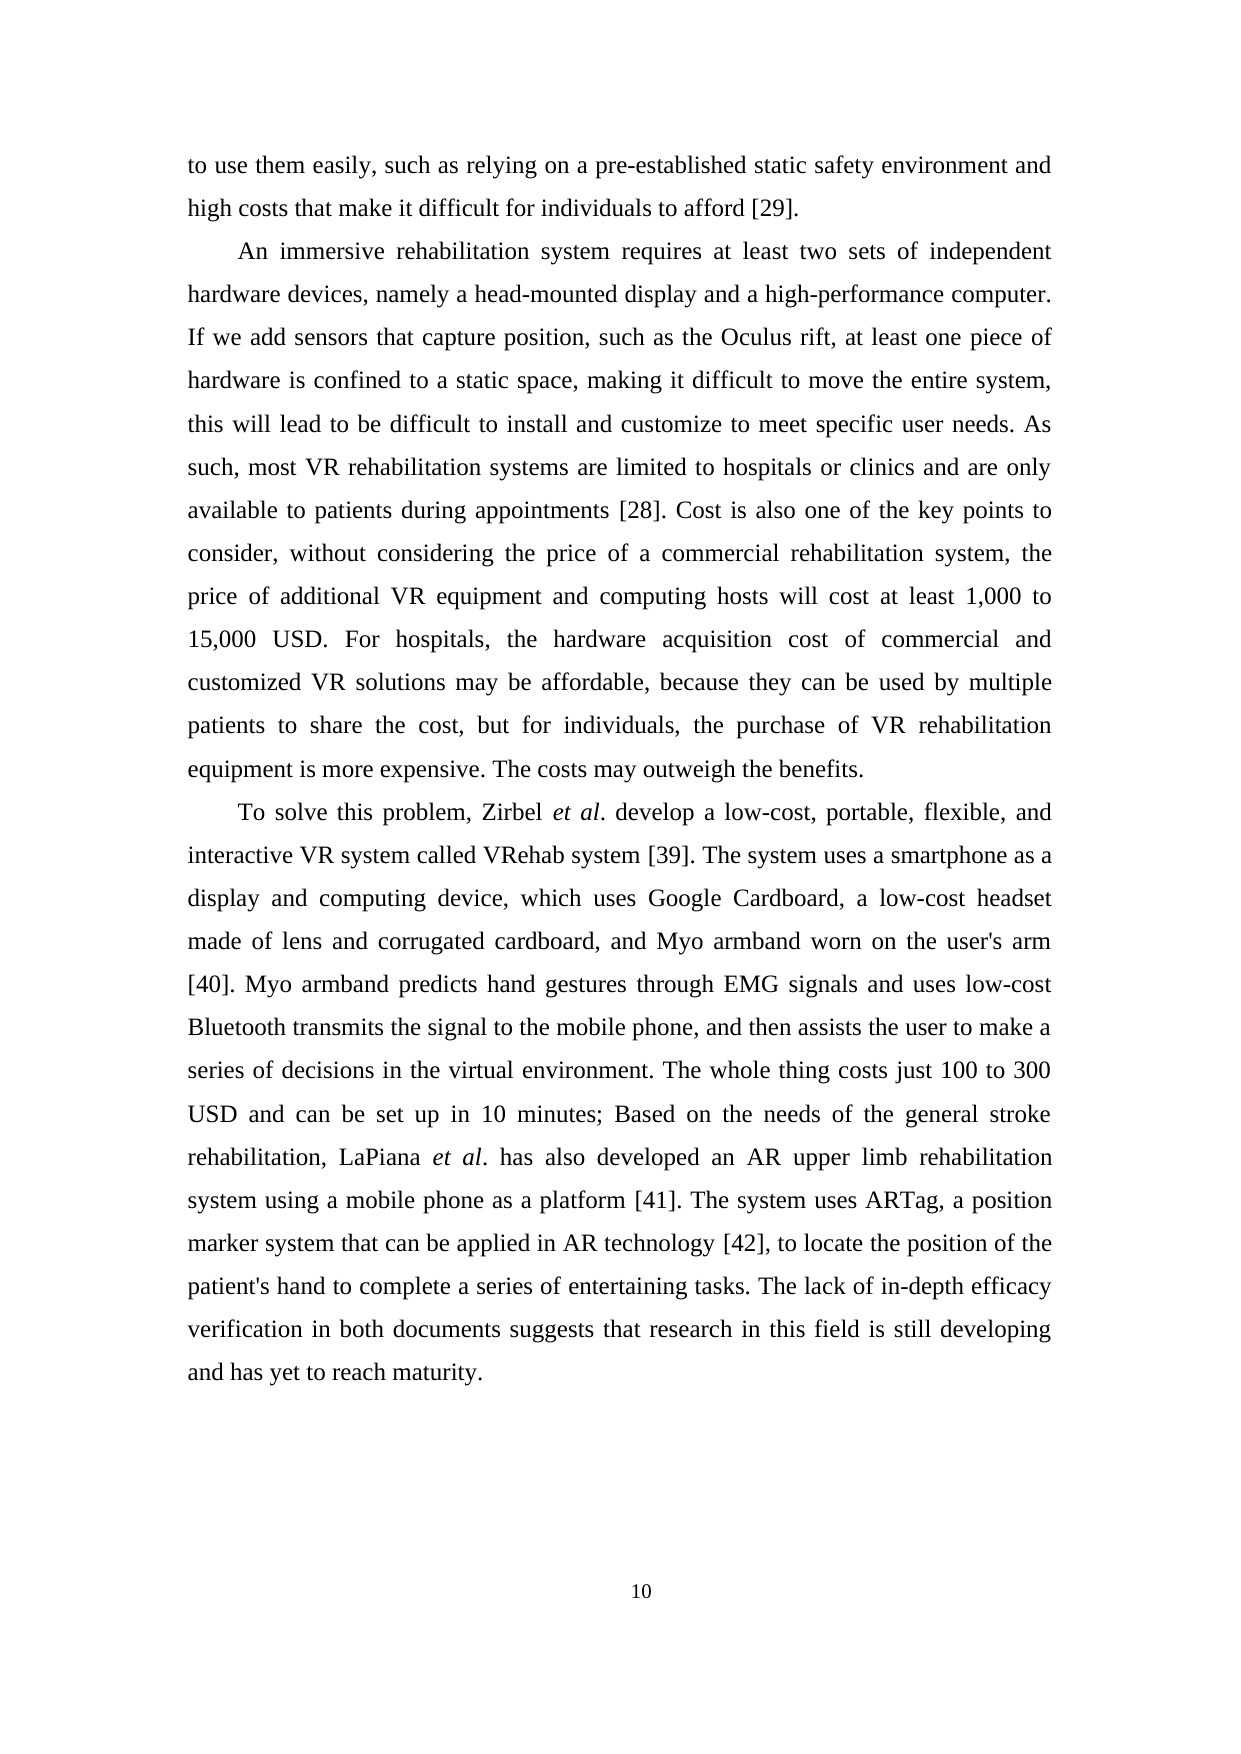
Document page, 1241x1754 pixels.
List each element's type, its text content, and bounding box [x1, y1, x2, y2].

text An immersive rehabilitation system requires at least two sets of independent hardware devices, namely a head-mounted display and a high-performance computer. If we add sensors that capture position, such as the Oculus rift, at least one piece of hardware is confined to a static space, making it difficult to move the entire system, this will lead to be difficult to install and customize to meet specific user needs. As such, most VR rehabilitation systems are limited to hospitals or clinics and are only available to patients during appointments [28]. Cost is also one of the key points to consider, without considering the price of a commercial rehabilitation system, the price of additional VR equipment and computing hosts will cost at least 1,000 to 15,000 USD. For hospitals, the hardware acquisition cost of commercial and customized VR solutions may be affordable, because they can be used by multiple patients to share the cost, but for individuals, the purchase of VR rehabilitation equipment is more expensive. The costs may outweigh the benefits. [187, 236, 1053, 782]
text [187, 150, 1053, 222]
text To solve this problem, Zirbel et al. develop a low-cost, portable, flexible, and interactive VR system called VRehab system [39]. The system uses a smartphone as a display and computing device, which uses Google Cardboard, a low-cost headset made of lens and corrugated cardboard, and Myo armband worn on the user's arm [40]. Myo armband predicts hand gestures through EMG signals and uses low-cost Bluetooth transmits the signal to the mobile phone, and then assists the user to make a series of decisions in the virtual environment. The whole thing costs just 100 to 300 USD and can be set up in 10 minutes; Based on the needs of the general stroke rehabilitation, LaPiana et al. has also developed an AR upper limb rehabilitation system using a mobile phone as a platform [41]. The system uses ARTag, a position marker system that can be applied in AR technology [42], to locate the position of the patient's hand to complete a series of entertaining tasks. The lack of in-depth efficacy verification in both documents suggests that research in this field is still developing and has yet to reach maturity. [187, 797, 1053, 1386]
